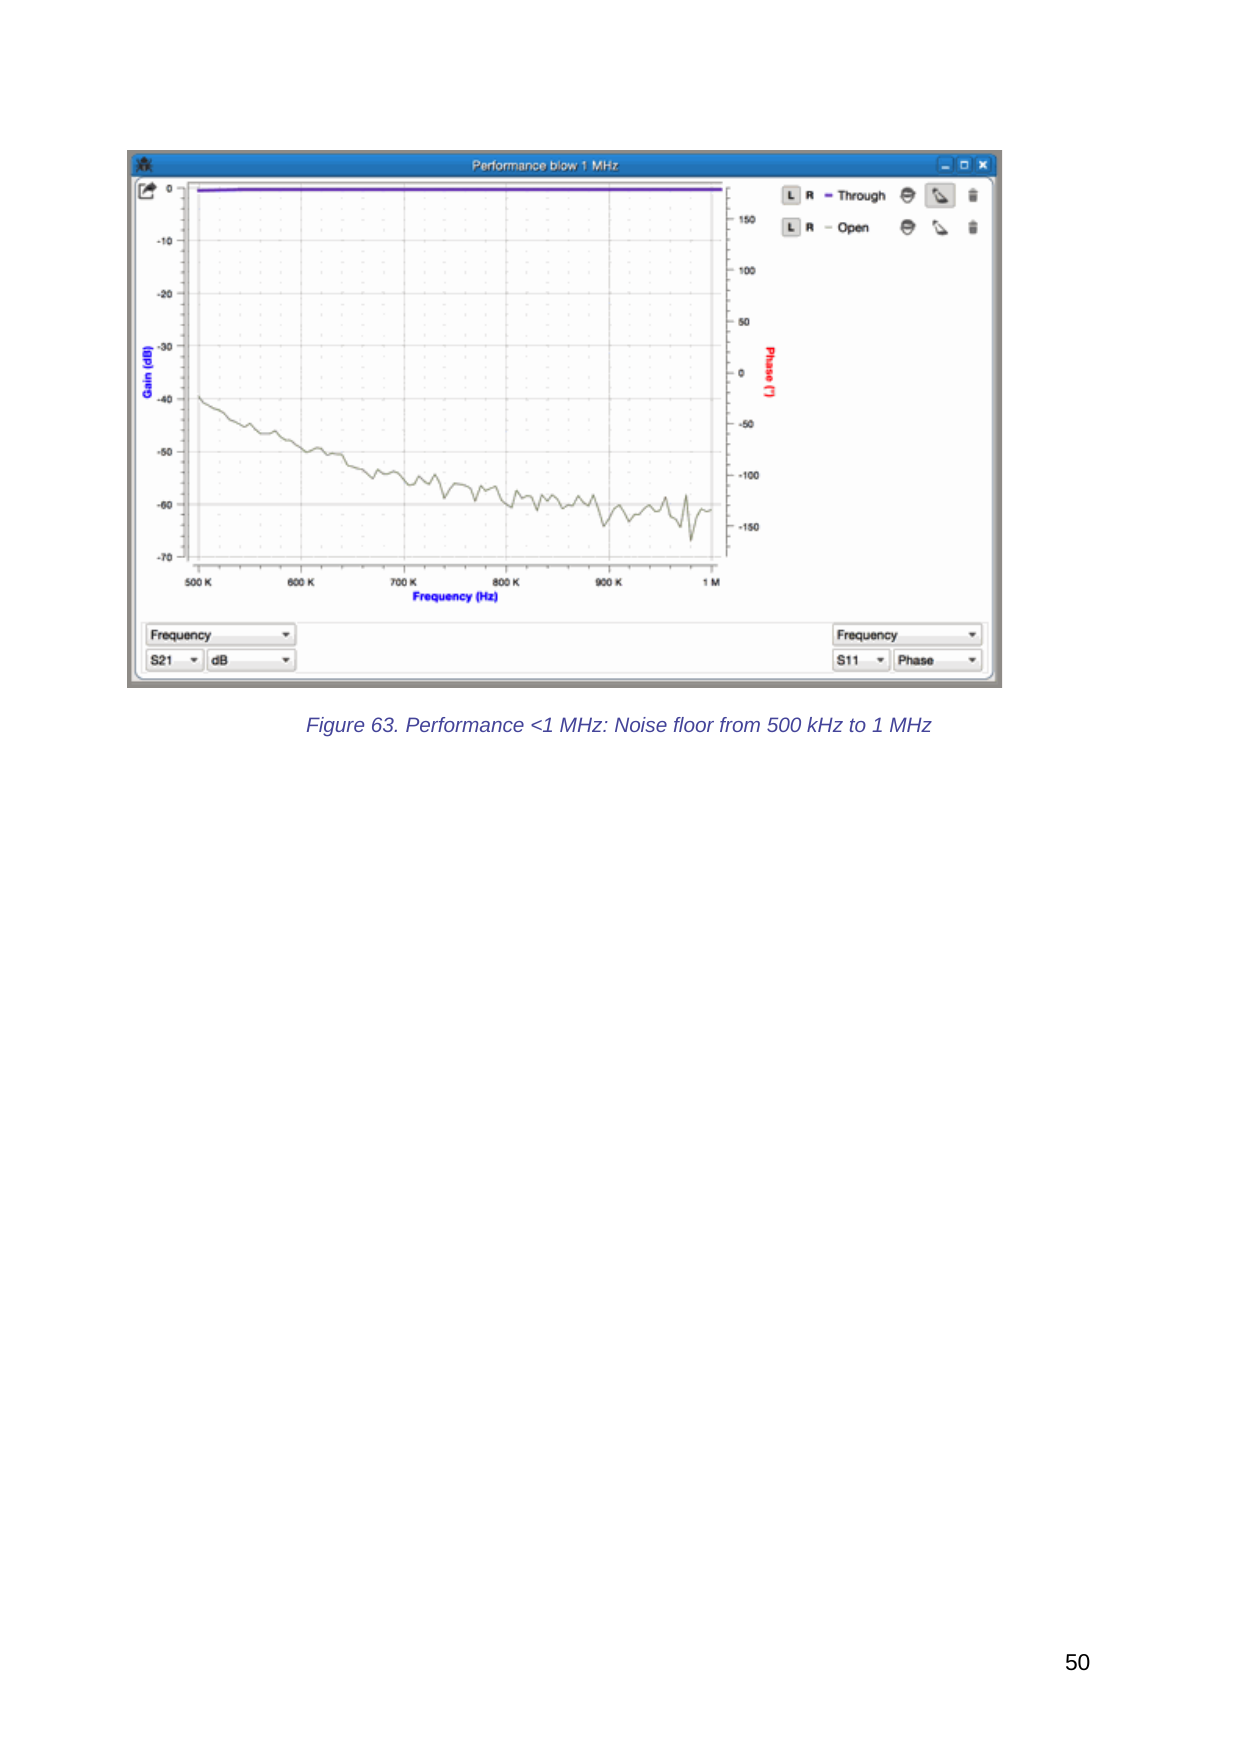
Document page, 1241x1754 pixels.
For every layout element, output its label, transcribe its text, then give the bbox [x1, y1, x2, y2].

picture [127, 150, 1003, 688]
text Figure 63. Performance <1 MHz: Noise floor from 500 kHz to 1 MHz [150, 712, 1090, 736]
